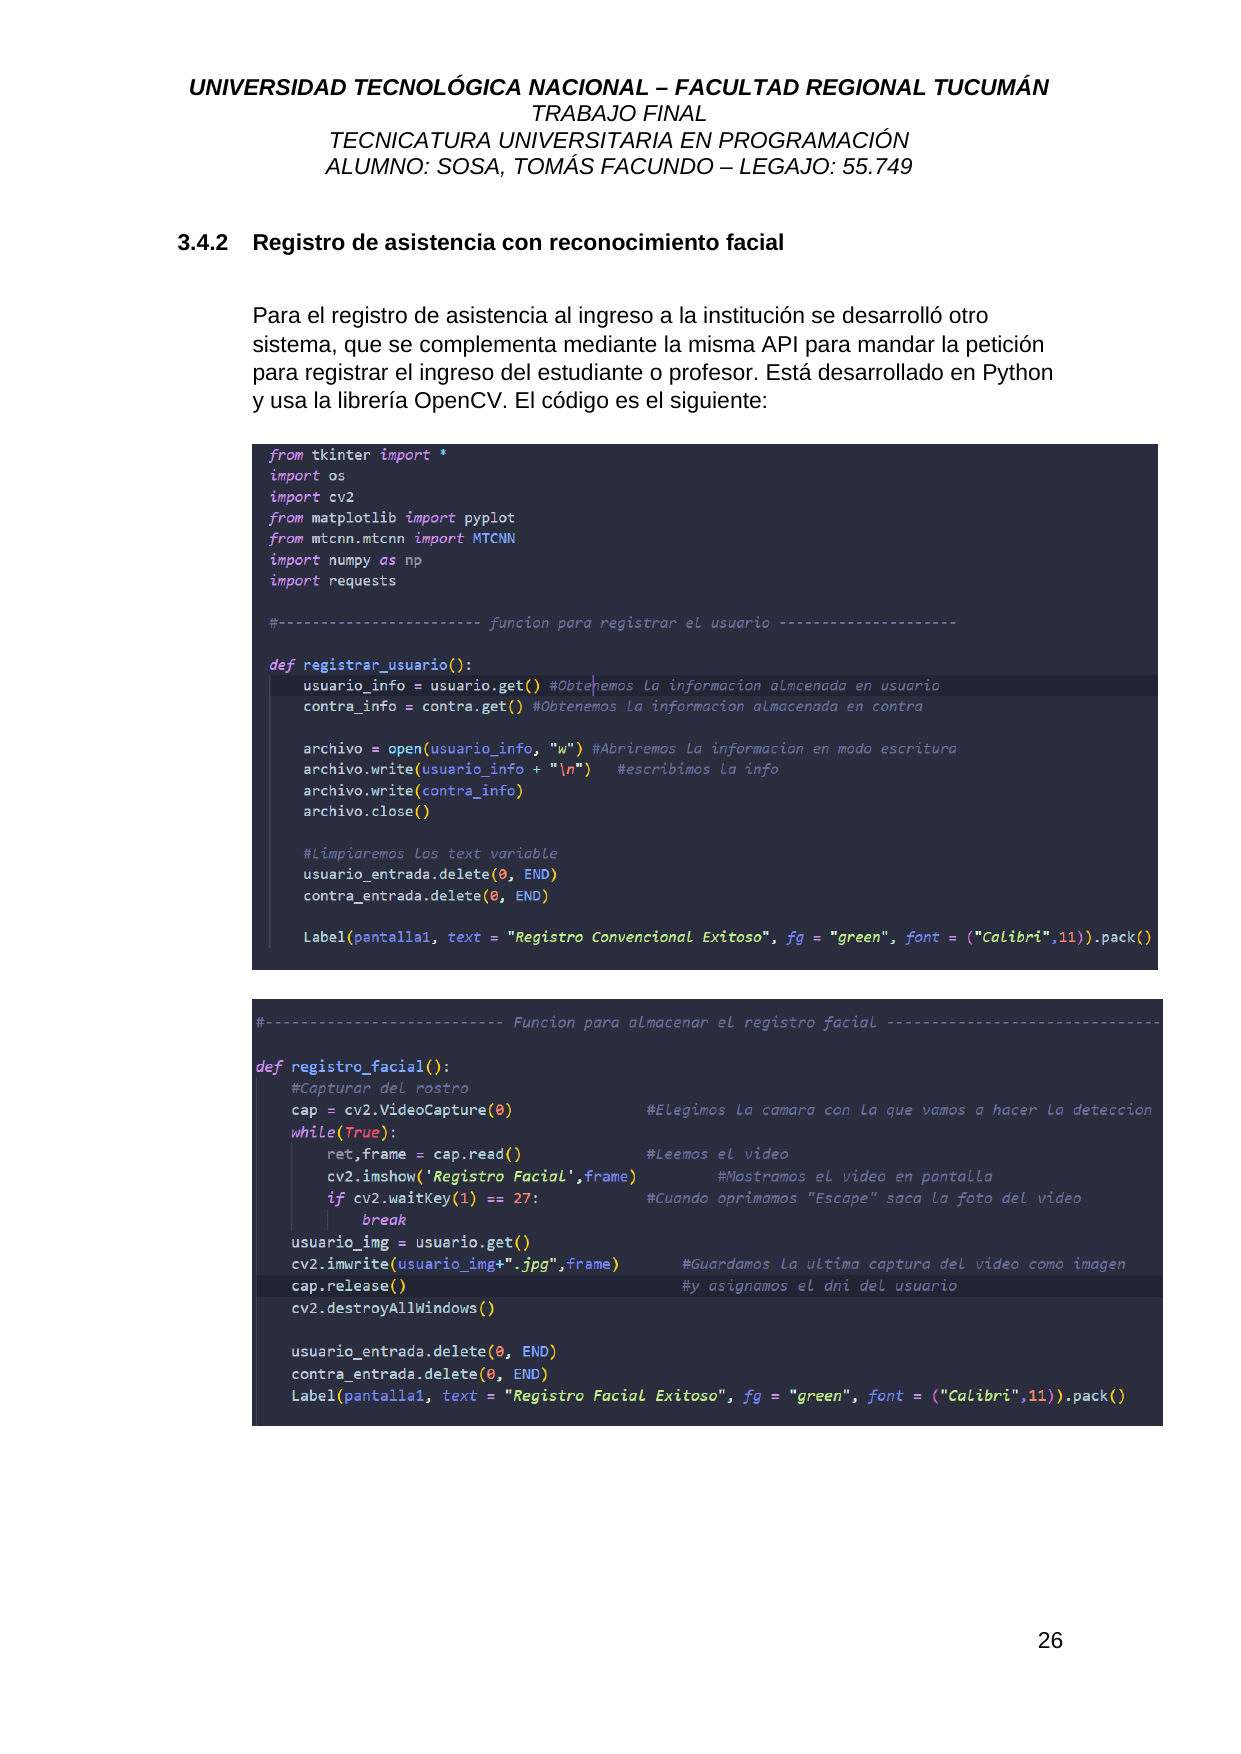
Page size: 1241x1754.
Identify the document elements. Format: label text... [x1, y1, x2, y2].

picture [252, 999, 1163, 1426]
list Para el registro de asistencia al ingreso a la institución se desarrolló otro sistema, que se complementa mediante la misma API para mandar la petición para registrar el ingreso del estudiante o profesor. Está desarrollado en Python y usa la librería OpenCV. El código es el siguiente: [252, 302, 1063, 414]
picture [252, 444, 1158, 970]
subtitle Registro de asistencia con reconocimiento facial [177, 228, 1063, 255]
